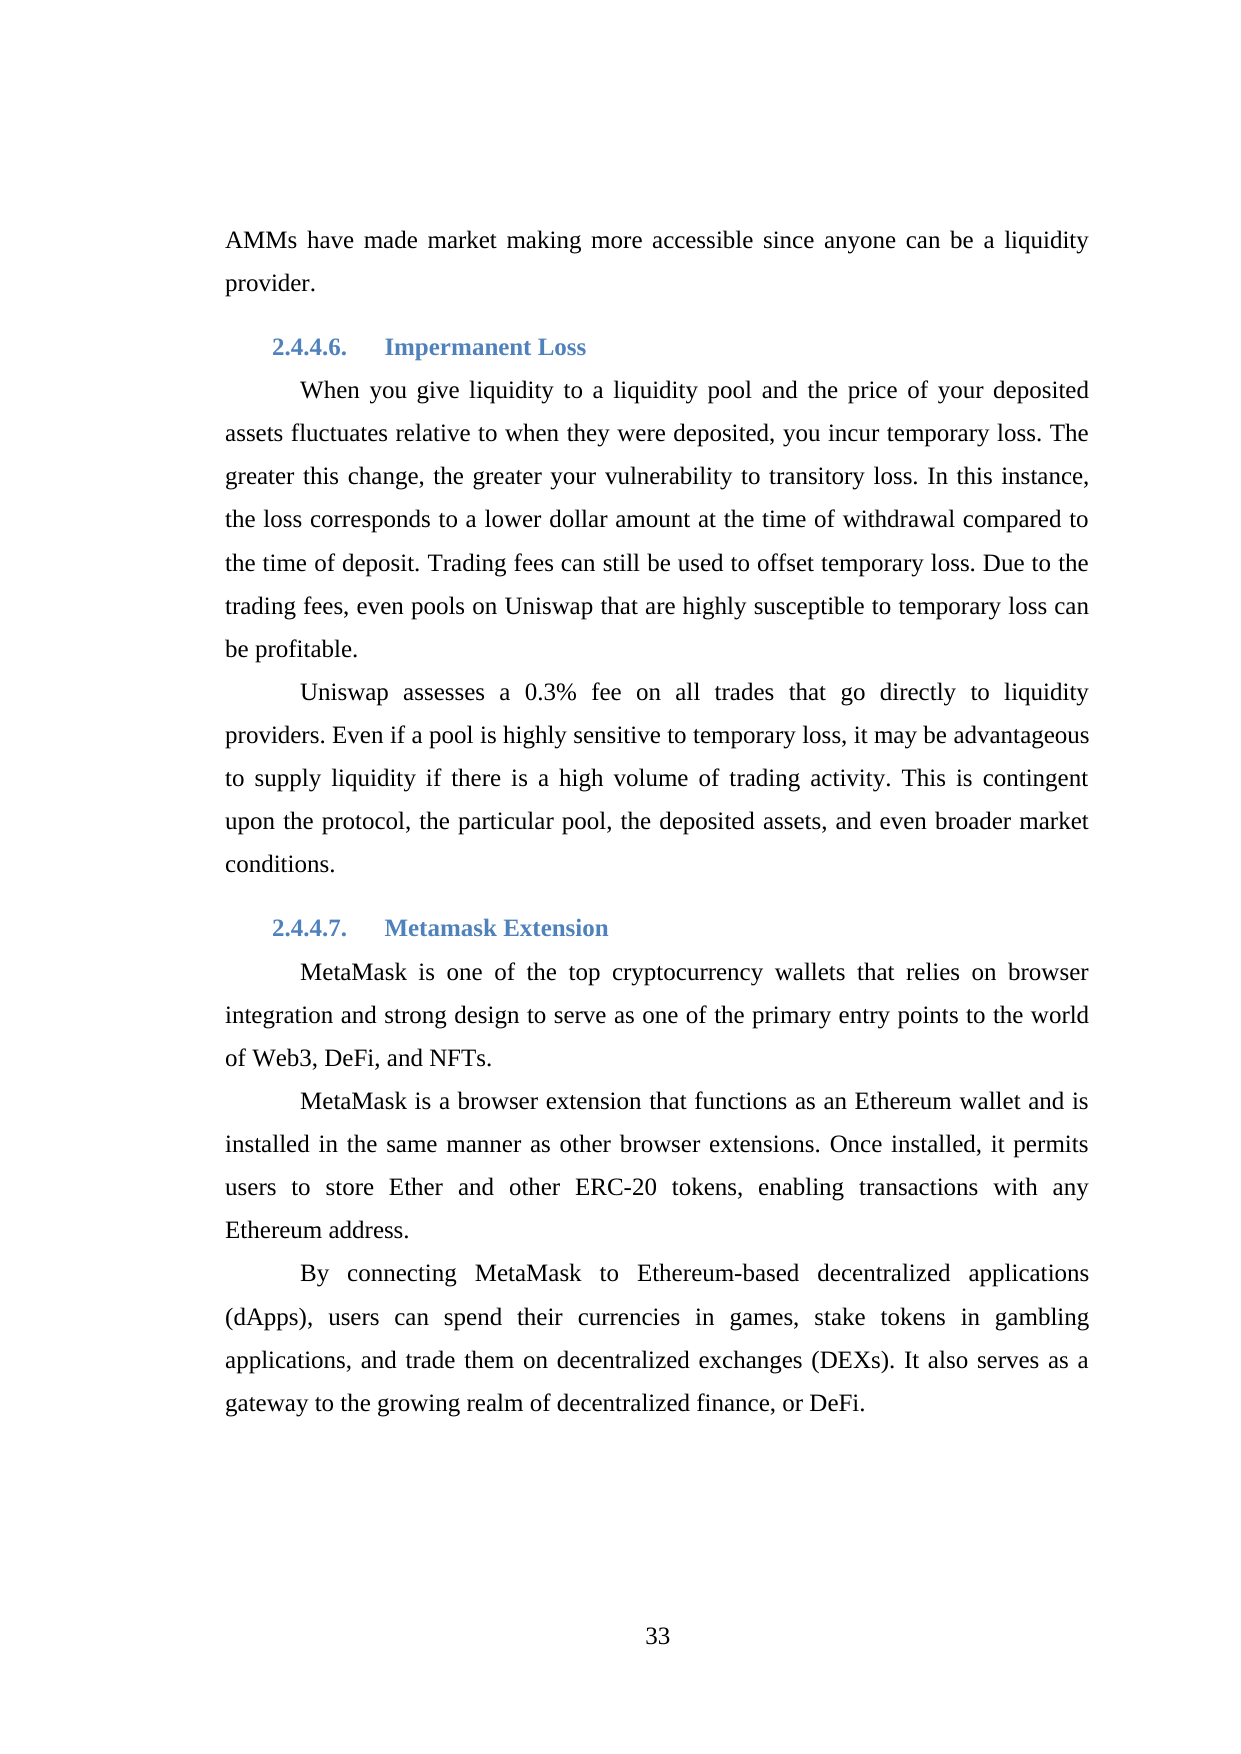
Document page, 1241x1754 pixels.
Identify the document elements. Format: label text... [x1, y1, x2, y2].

subtitle Metamask Extension [272, 913, 1090, 942]
text MetaMask is a browser extension that functions as an Ethereum wallet and is installed in the same manner as other browser extensions. Once installed, it permits users to store Ether and other ERC-20 tokens, enabling transactions with any Ethereum address. [225, 1086, 1090, 1244]
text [225, 225, 1090, 297]
text Uniswap assesses a 0.3% fee on all trades that go directly to liquidity providers. Even if a pool is highly sensitive to temporary loss, it may be advantageous to supply liquidity if there is a high volume of trading activity. This is contingent upon the protocol, the particular pool, the deposited assets, and even broader market conditions. [225, 677, 1090, 878]
subtitle Impermanent Loss [272, 332, 1090, 361]
text When you give liquidity to a liquidity pool and the price of your deposited assets fluctuates relative to when they were deposited, you incur temporary loss. The greater this change, the greater your vulnerability to transitory loss. In this instance, the loss corresponds to a lower dollar amount at the time of withdrawal compared to the time of deposit. Trading fees can still be used to offset temporary loss. Due to the trading fees, even pools on Uniswap that are highly susceptible to temporary loss can be profitable. [225, 375, 1090, 663]
text By connecting MetaMask to Ethereum-based decentralized applications (dApps), users can spend their currencies in games, stake tokens in gambling applications, and trade them on decentralized exchanges (DEXs). It also serves as a gateway to the growing realm of decentralized finance, or DeFi. [225, 1258, 1090, 1417]
text MetaMask is one of the top cryptocurrency wallets that relies on browser integration and strong design to serve as one of the primary entry points to the world of Web3, DeFi, and NFTs. [225, 957, 1090, 1072]
